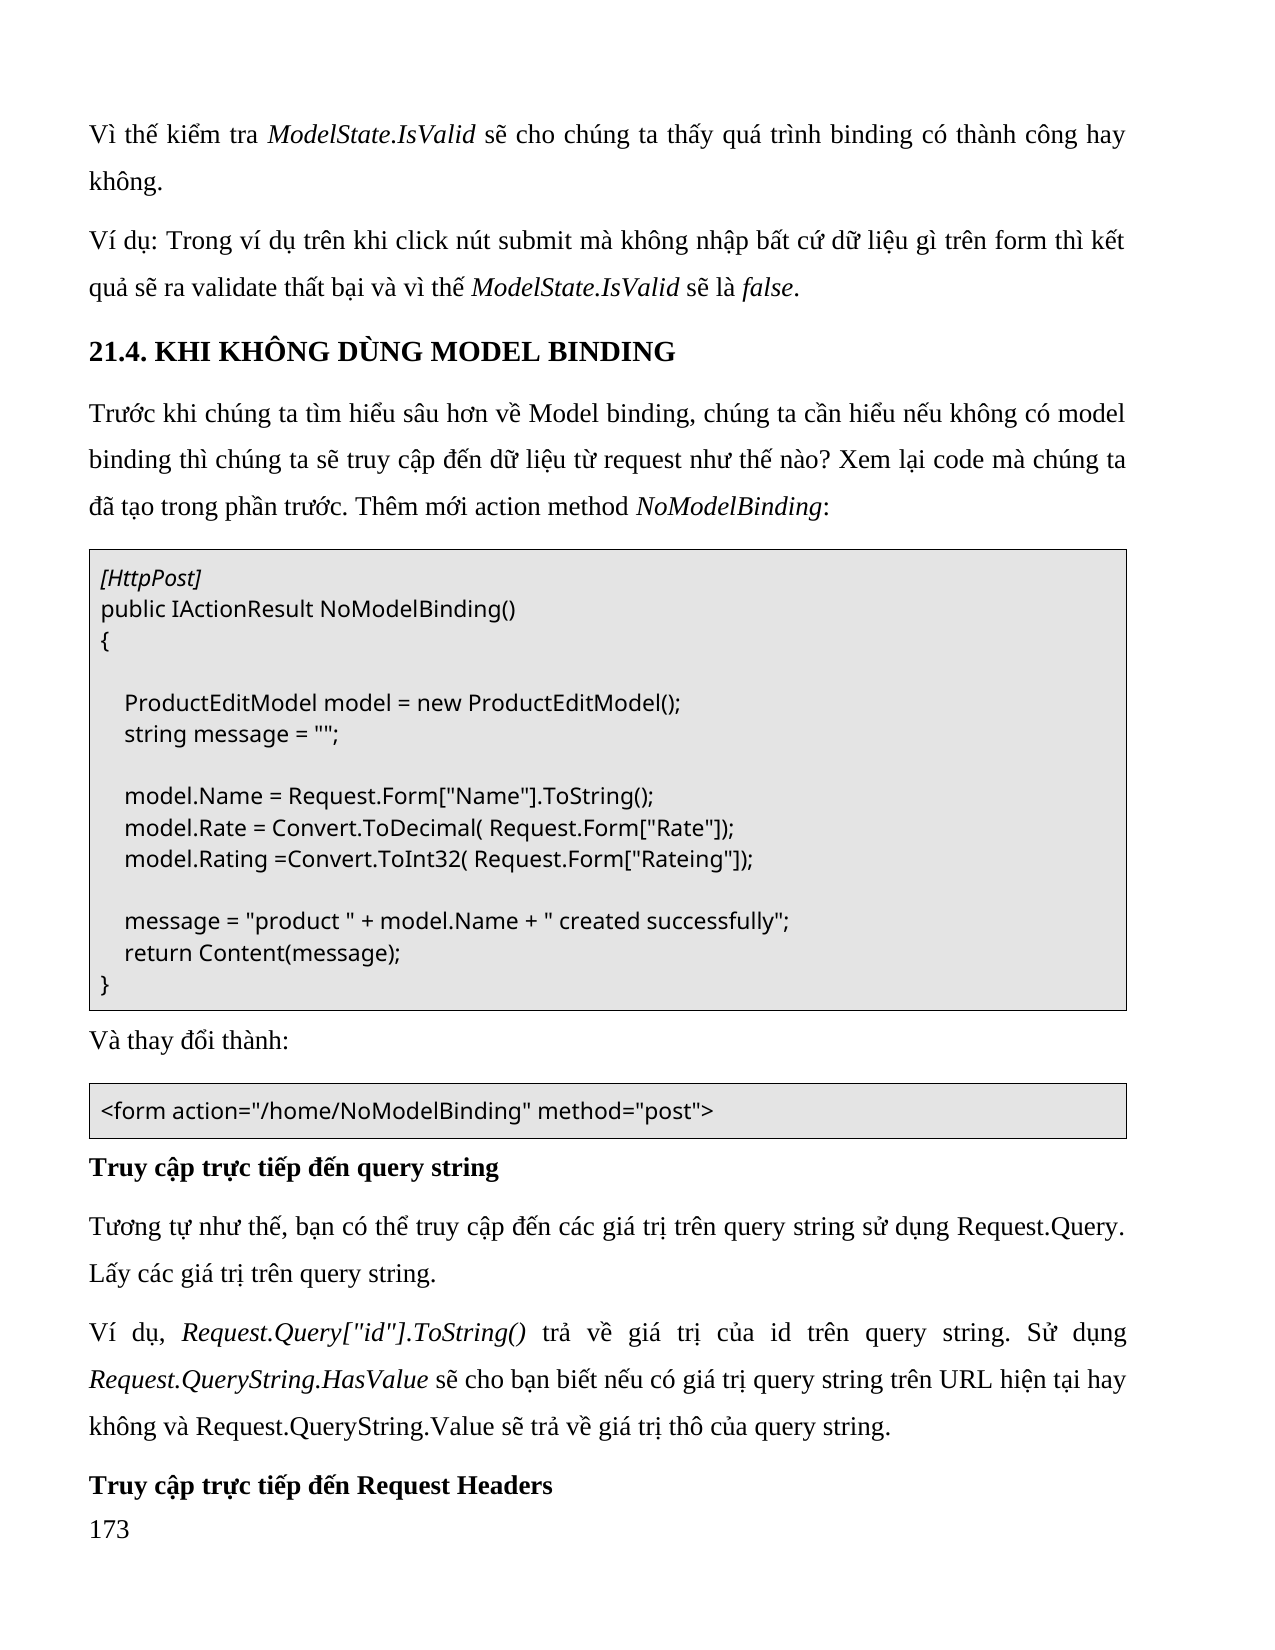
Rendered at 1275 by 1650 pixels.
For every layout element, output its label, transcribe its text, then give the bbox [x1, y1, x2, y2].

table_header [HttpPost] public IActionResult NoModelBinding() { ProductEditModel model = new ProductEditModel(); string message = ""; model.Name = Request.Form["Name"].ToString(); model.Rate = Convert.ToDecimal( Request.Form["Rate"]); model.Rating =Convert.ToInt32( Request.Form["Rateing"]); message = "product " + model.Name + " created successfully"; return Content(message); } [90, 550, 1126, 1010]
text Tương tự như thế, bạn có thể truy cập đến các giá trị trên query string sử dụng Request.Query. Lấy các giá trị trên query string. [89, 1211, 1127, 1288]
text Truy cập trực tiếp đến query string [89, 1151, 1127, 1182]
text Ví dụ, Request.Query["id"].ToString() trả về giá trị của id trên query string. Sử dụng Request.QueryString.HasValue sẽ cho bạn biết nếu có giá trị query string trên URL hiện tại hay không và Request.QueryString.Value sẽ trả về giá trị thô của query string. [89, 1316, 1127, 1441]
text Truy cập trực tiếp đến Request Headers [89, 1469, 1127, 1500]
subtitle 21.4. Khi không dùng model binding [89, 334, 1127, 367]
text Và thay đổi thành: [89, 1024, 1127, 1055]
text Vì thế kiểm tra ModelState.IsValid sẽ cho chúng ta thấy quá trình binding có thành công hay không. [89, 118, 1127, 196]
table_header <form action="/home/NoModelBinding" method="post"> [90, 1084, 1126, 1138]
text Trước khi chúng ta tìm hiểu sâu hơn về Model binding, chúng ta cần hiểu nếu không có model binding thì chúng ta sẽ truy cập đến dữ liệu từ request như thế nào? Xem lại code mà chúng ta đã tạo trong phần trước. Thêm mới action method NoModelBinding: [89, 397, 1127, 521]
text Ví dụ: Trong ví dụ trên khi click nút submit mà không nhập bất cứ dữ liệu gì trên form thì kết quả sẽ ra validate thất bại và vì thế ModelState.IsValid sẽ là false. [89, 224, 1127, 302]
